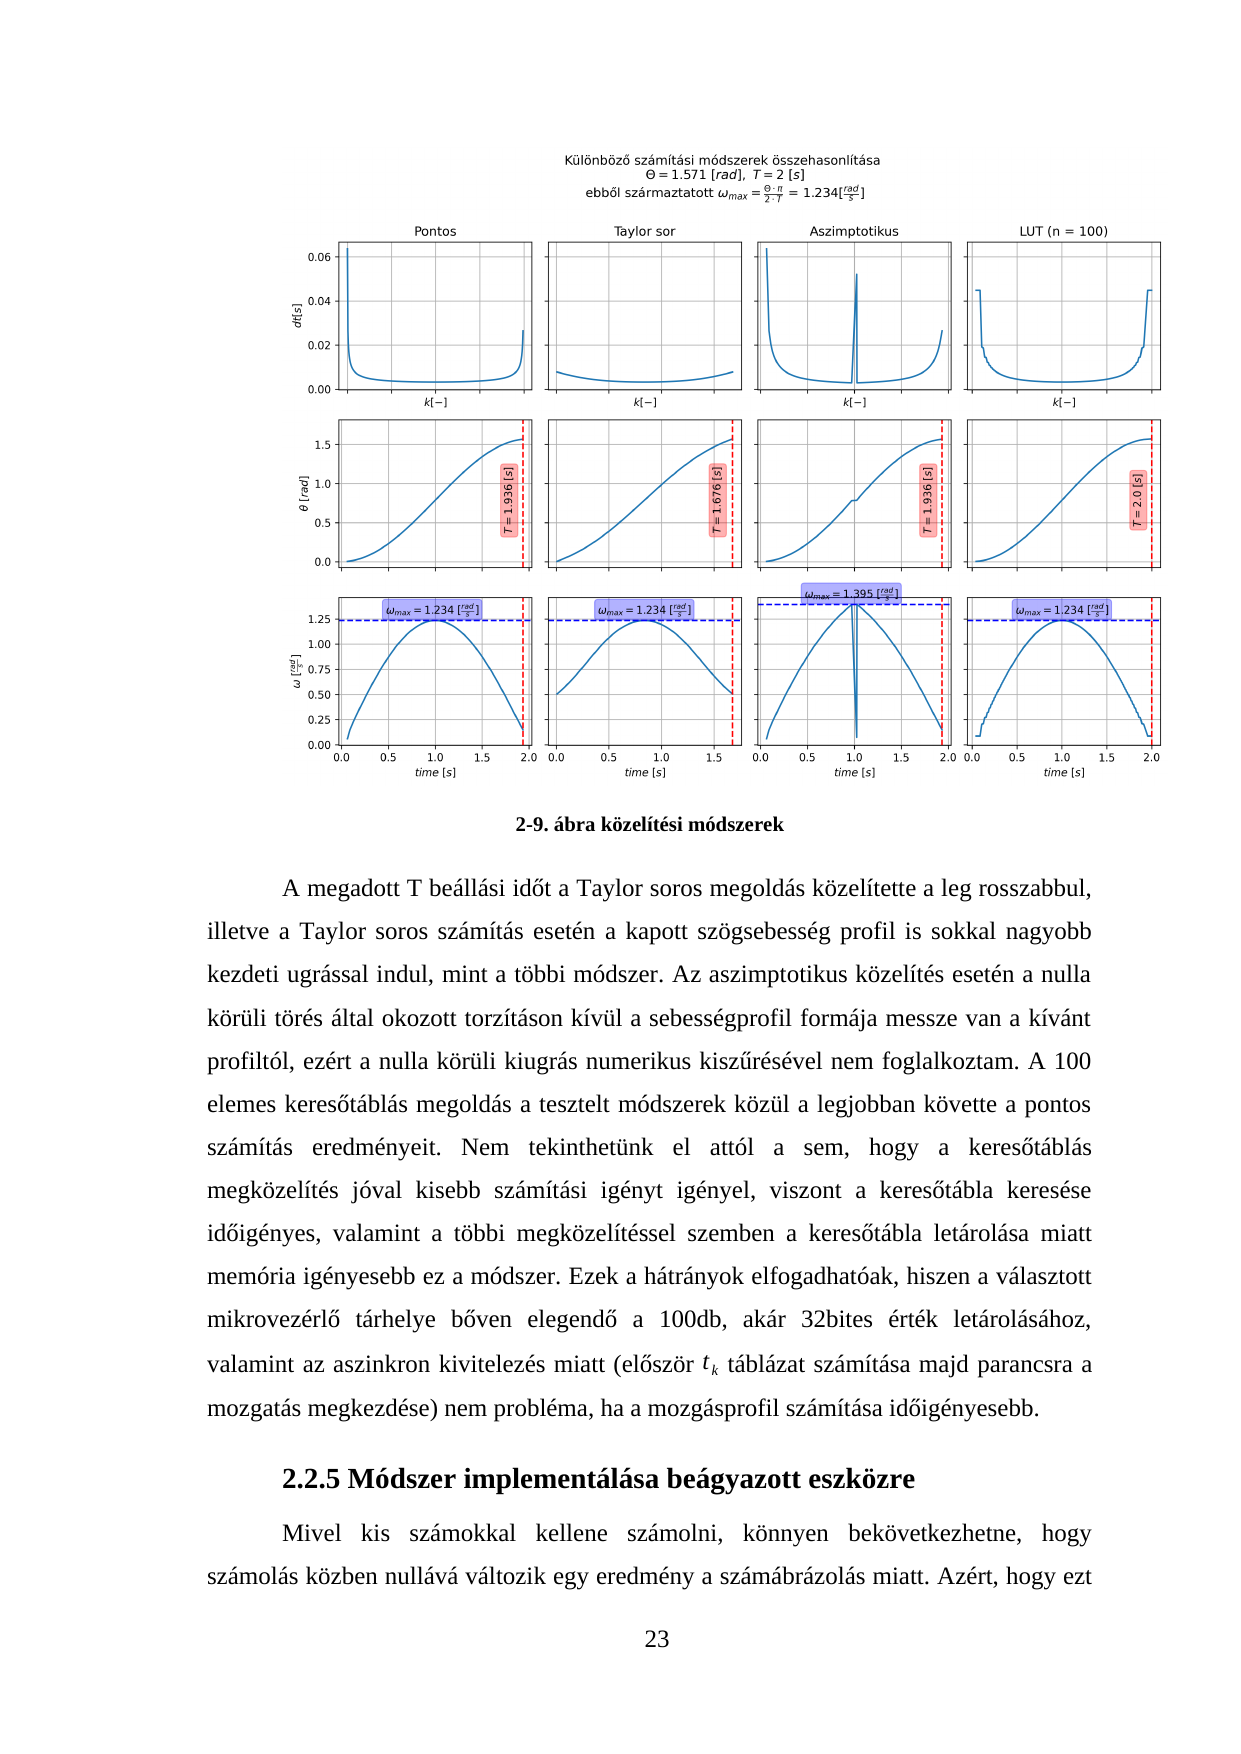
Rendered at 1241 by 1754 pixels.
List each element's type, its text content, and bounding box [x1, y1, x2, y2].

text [207, 1518, 1092, 1590]
subtitle Módszer implementálása beágyazott eszközre [207, 1461, 1092, 1495]
picture [281, 147, 1168, 786]
text A megadott T beállási időt a Taylor soros megoldás közelítette a leg rosszabbul, illetve a Taylor soros számítás esetén a kapott szögsebesség profil is sokkal nagyobb kezdeti ugrással indul, mint a többi módszer. Az aszimptotikus közelítés esetén a nulla körüli törés által okozott torzításon kívül a sebességprofil formája messze van a kívánt profiltól, ezért a nulla körüli kiugrás numerikus kiszűrésével nem foglalkoztam. A 100 elemes keresőtáblás megoldás a tesztelt módszerek közül a legjobban követte a pontos számítás eredményeit. Nem tekinthetünk el attól a sem, hogy a keresőtáblás megközelítés jóval kisebb számítási igényt igényel, viszont a keresőtábla keresése időigényes, valamint a többi megközelítéssel szemben a keresőtábla letárolása miatt memória igényesebb ez a módszer. Ezek a hátrányok elfogadhatóak, hiszen a választott mikrovezérlő tárhelye bőven elegendő a 100db, akár 32bites érték letárolásához, valamint az aszinkron kivitelezés miatt (először táblázat számítása majd parancsra a mozgatás megkezdése) nem probléma, ha a mozgásprofil számítása időigényesebb. [207, 873, 1092, 1422]
